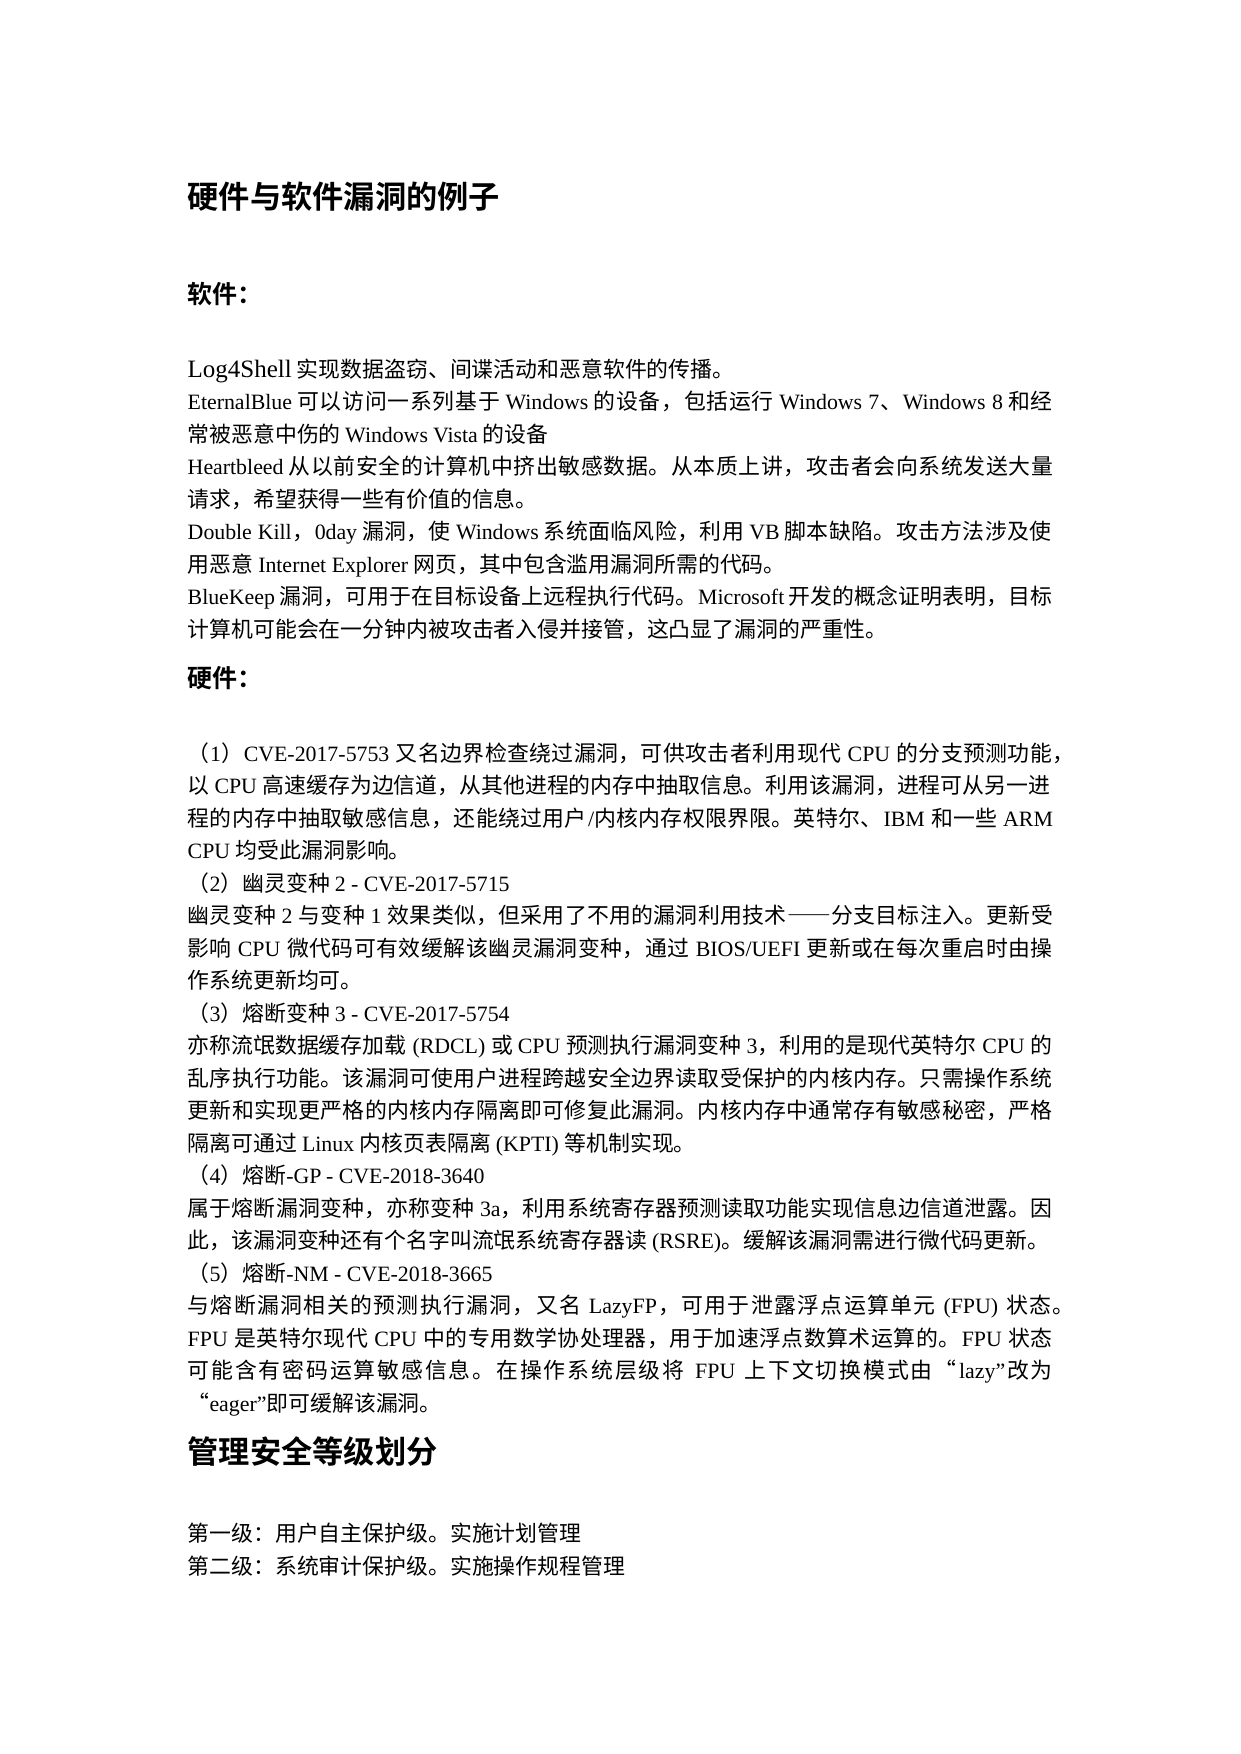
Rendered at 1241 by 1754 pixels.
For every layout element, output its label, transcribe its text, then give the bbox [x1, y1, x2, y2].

text 属于熔断漏洞变种，亦称变种 3a，利用系统寄存器预测读取功能实现信息边信道泄露。因此，该漏洞变种还有个名字叫流氓系统寄存器读 (RSRE)。缓解该漏洞需进行微代码更新。 [187, 1190, 1053, 1255]
text 第二级：系统审计保护级。实施操作规程管理 [187, 1548, 1053, 1581]
subtitle 管理安全等级划分 [187, 1418, 1053, 1483]
subtitle 硬件： [187, 644, 1053, 709]
text 幽灵变种 2 与变种 1 效果类似，但采用了不用的漏洞利用技术——分支目标注入。更新受影响 CPU 微代码可有效缓解该幽灵漏洞变种，通过 BIOS/UEFI 更新或在每次重启时由操作系统更新均可。 [187, 898, 1053, 995]
text （3）熔断变种 3 - CVE-2017-5754 [187, 995, 1053, 1028]
text （2）幽灵变种 2 - CVE-2017-5715 [187, 865, 1053, 898]
text Log4Shell实现数据盗窃、间谍活动和恶意软件的传播。 [187, 351, 1053, 384]
text Double Kill，0day漏洞，使Windows系统面临风险，利用VB脚本缺陷。攻击方法涉及使用恶意 Internet Explorer 网页，其中包含滥用漏洞所需的代码。 [187, 514, 1053, 579]
text 与熔断漏洞相关的预测执行漏洞，又名 LazyFP，可用于泄露浮点运算单元 (FPU) 状态。FPU 是英特尔现代 CPU 中的专用数学协处理器，用于加速浮点数算术运算的。FPU 状态可能含有密码运算敏感信息。在操作系统层级将 FPU 上下文切换模式由“lazy”改为“eager”即可缓解该漏洞。 [187, 1288, 1053, 1418]
text 亦称流氓数据缓存加载 (RDCL) 或 CPU 预测执行漏洞变种 3，利用的是现代英特尔 CPU 的乱序执行功能。该漏洞可使用户进程跨越安全边界读取受保护的内核内存。只需操作系统更新和实现更严格的内核内存隔离即可修复此漏洞。内核内存中通常存有敏感秘密，严格隔离可通过 Linux 内核页表隔离 (KPTI) 等机制实现。 [187, 1028, 1053, 1158]
text BlueKeep漏洞，可用于在目标设备上远程执行代码。Microsoft开发的概念证明表明，目标计算机可能会在一分钟内被攻击者入侵并接管，这凸显了漏洞的严重性。 [187, 579, 1053, 644]
text （4）熔断-GP - CVE-2018-3640 [187, 1158, 1053, 1190]
subtitle 软件： [187, 260, 1053, 325]
text （1）CVE-2017-5753 又名边界检查绕过漏洞，可供攻击者利用现代 CPU 的分支预测功能，以 CPU 高速缓存为边信道，从其他进程的内存中抽取信息。利用该漏洞，进程可从另一进程的内存中抽取敏感信息，还能绕过用户/内核内存权限界限。英特尔、IBM 和一些 ARM CPU 均受此漏洞影响。 [187, 735, 1053, 865]
text 第一级：用户自主保护级。实施计划管理 [187, 1516, 1053, 1548]
subtitle 硬件与软件漏洞的例子 [187, 162, 1053, 227]
text Heartbleed从以前安全的计算机中挤出敏感数据。从本质上讲，攻击者会向系统发送大量请求，希望获得一些有价值的信息。 [187, 449, 1053, 514]
text （5）熔断-NM - CVE-2018-3665 [187, 1255, 1053, 1288]
text EternalBlue可以访问一系列基于Windows的设备，包括运行Windows 7、Windows 8和经常被恶意中伤的Windows Vista的设备 [187, 384, 1053, 449]
